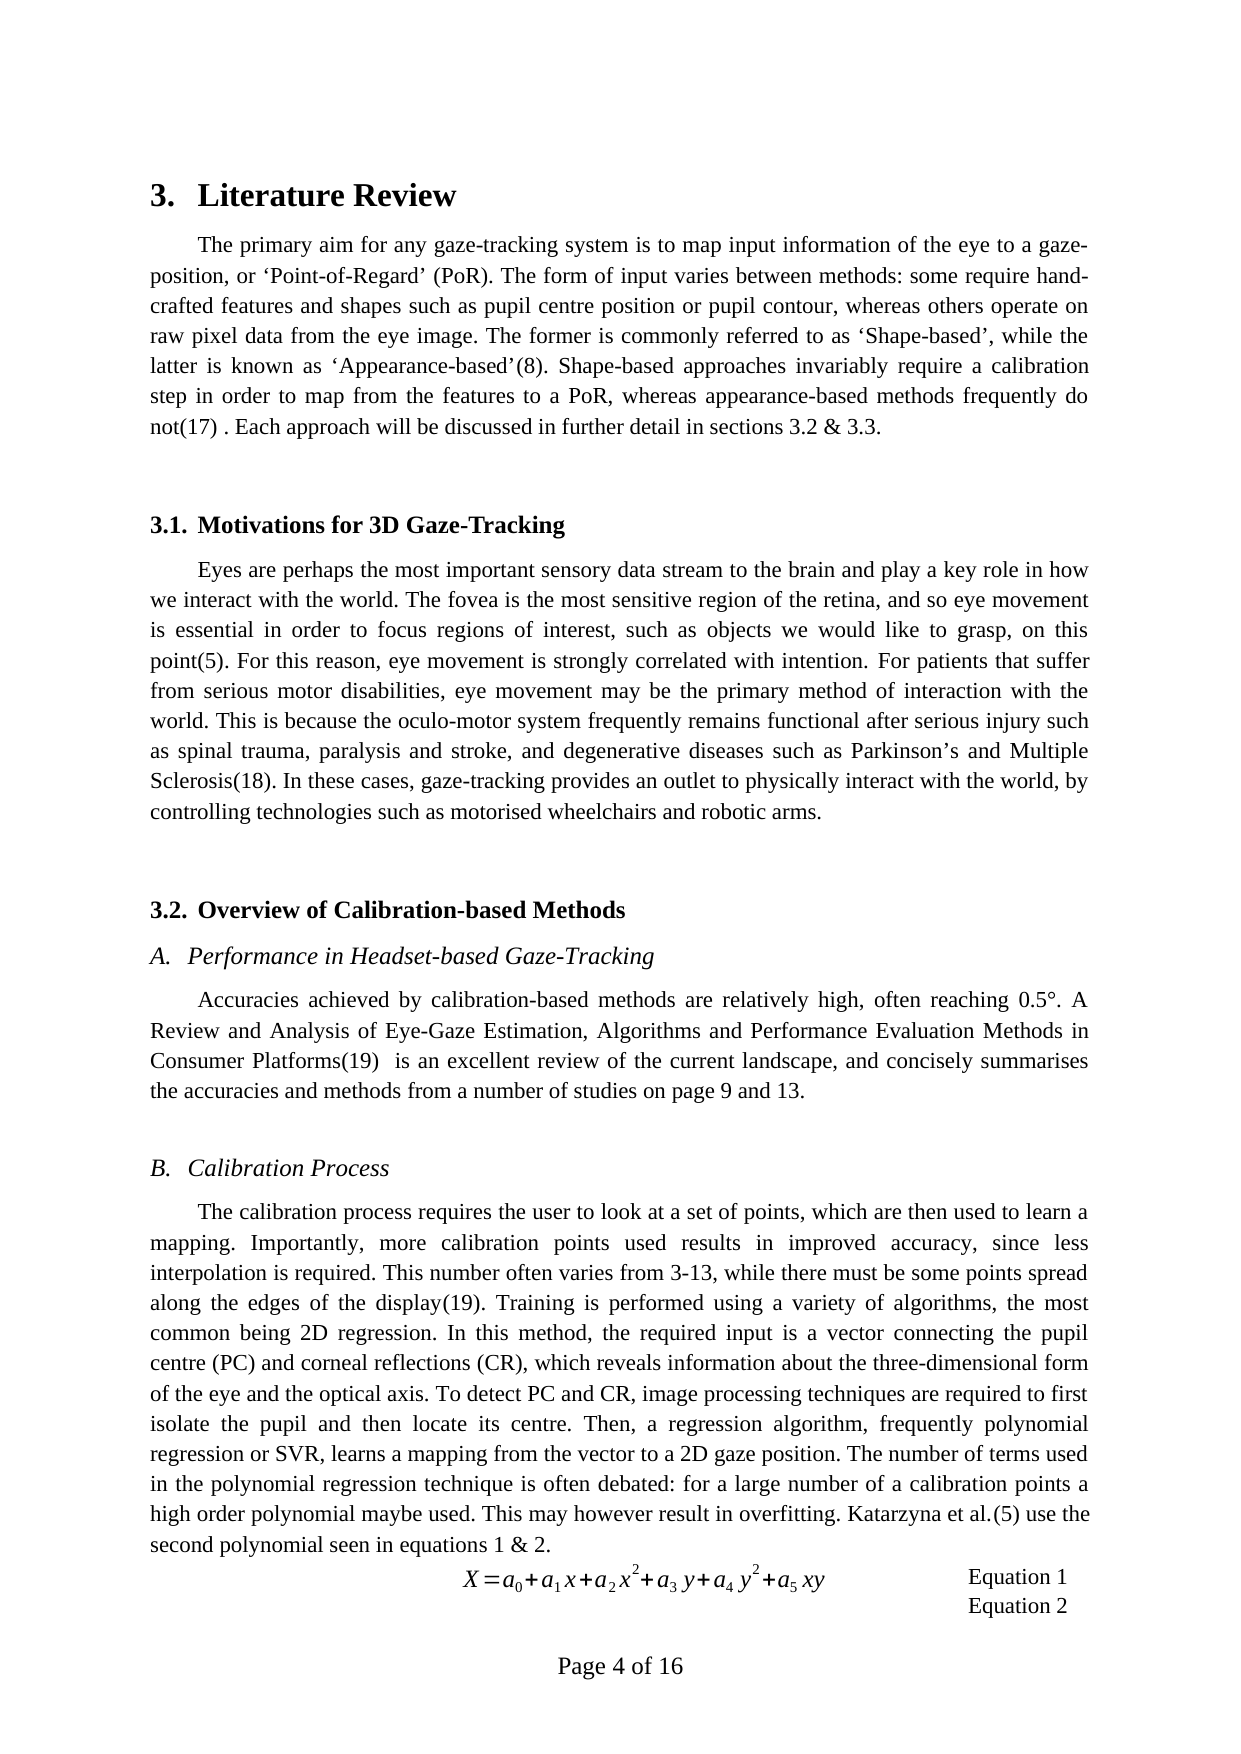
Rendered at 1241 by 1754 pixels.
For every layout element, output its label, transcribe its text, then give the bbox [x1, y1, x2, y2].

text Performance in Headset-based Gaze-Tracking [150, 941, 1090, 970]
text The calibration process requires the user to look at a set of points, which are then used to learn a mapping. Importantly, more calibration points used results in improved accuracy, since less interpolation is required. This number often varies from 3-13, while there must be some points spread along the edges of the display. Training is performed using a variety of algorithms, the most common being 2D regression. In this method, the required input is a vector connecting the pupil centre (PC) and corneal reflections (CR), which reveals information about the three-dimensional form of the eye and the optical axis. To detect PC and CR, image processing techniques are required to first isolate the pupil and then locate its centre. Then, a regression algorithm, frequently polynomial regression or SVR, learns a mapping from the vector to a 2D gaze position. The number of terms used in the polynomial regression technique is often debated: for a large number of a calibration points a high order polynomial maybe used. This may however result in overfitting. Katarzyna et al. use the second polynomial seen in equations 1 & 2. [150, 1198, 1090, 1557]
text Accuracies achieved by calibration-based methods are relatively high, often reaching 0.5°. A Review and Analysis of Eye-Gaze Estimation, Algorithms and Performance Evaluation Methods in Consumer Platforms is an excellent review of the current landscape, and concisely summarises the accuracies and methods from a number of studies on page 9 and 13. [150, 986, 1090, 1103]
subtitle Motivations for 3D Gaze-Tracking [150, 511, 1090, 539]
text The primary aim for any gaze-tracking system is to map input information of the eye to a gaze-position, or ‘Point-of-Regard’ (PoR). The form of input varies between methods: some require hand-crafted features and shapes such as pupil centre position or pupil contour, whereas others operate on raw pixel data from the eye image. The former is commonly referred to as ‘Shape-based’, while the latter is known as ‘Appearance-based’. Shape-based approaches invariably require a calibration step in order to map from the features to a PoR, whereas appearance-based methods frequently do not . Each approach will be discussed in further detail in sections 3.2 & 3.3. [150, 232, 1090, 439]
subtitle Literature Review [150, 175, 1090, 213]
text Eyes are perhaps the most important sensory data stream to the brain and play a key role in how we interact with the world. The fovea is the most sensitive region of the retina, and so eye movement is essential in order to focus regions of interest, such as objects we would like to grasp, on this point. For this reason, eye movement is strongly correlated with intention. For patients that suffer from serious motor disabilities, eye movement may be the primary method of interaction with the world. This is because the oculo-motor system frequently remains functional after serious injury such as spinal trauma, paralysis and stroke, and degenerative diseases such as Parkinson’s and Multiple Sclerosis. In these cases, gaze-tracking provides an outlet to physically interact with the world, by controlling technologies such as motorised wheelchairs and robotic arms. [150, 556, 1090, 824]
text Calibration Process [150, 1153, 1090, 1182]
subtitle Overview of Calibration-based Methods [150, 895, 1090, 924]
